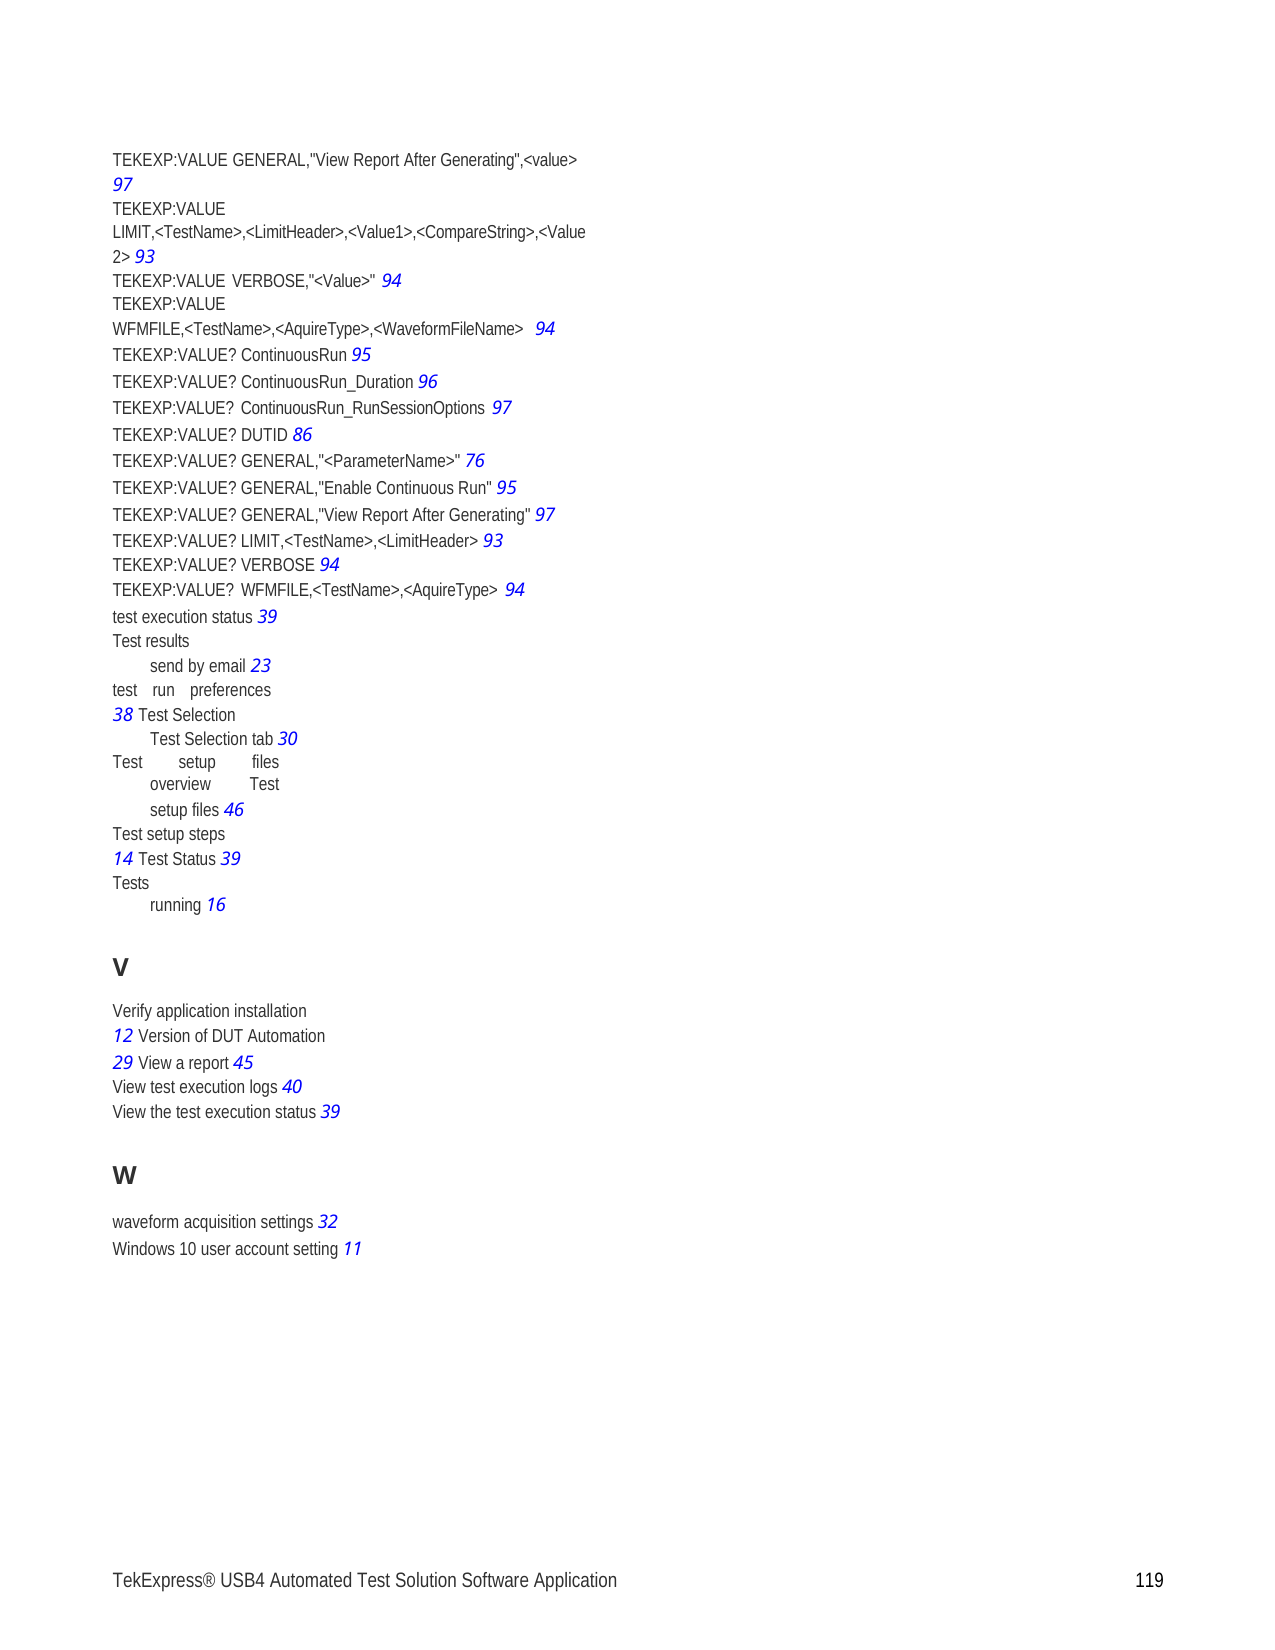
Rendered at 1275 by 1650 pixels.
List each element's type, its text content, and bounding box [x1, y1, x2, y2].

text TEKEXP:VALUE? GENERAL,"<ParameterName>" 76 [112, 448, 1200, 473]
text Verify application installation 12 Version of DUT Automation 29 View a report 45 [112, 1000, 331, 1075]
subtitle V [112, 950, 1200, 984]
text TEKEXP:VALUE? GENERAL,"Enable Continuous Run" 95 TEKEXP:VALUE? GENERAL,"View Report After Generating" 97 TEKEXP:VALUE? LIMIT,<TestName>,<LimitHeader> 93 [112, 474, 601, 553]
text Test setup steps 14 Test Status 39 Tests [112, 823, 246, 894]
text TEKEXP:VALUE? ContinuousRun 95 [112, 342, 1200, 367]
text TEKEXP:VALUE [112, 198, 1200, 220]
text test execution status 39 [112, 603, 1200, 629]
text Test results [112, 630, 1200, 651]
text TEKEXP:VALUE? DUTID 86 [112, 421, 1200, 447]
text View test execution logs 40 [112, 1076, 1200, 1098]
text Test setup files overview Test setup files 46 [112, 751, 279, 822]
text TEKEXP:VALUE? VERBOSE 94 [112, 554, 1200, 576]
text WFMFILE,<TestName>,<AquireType>,<WaveformFileName> 94 [112, 315, 1200, 341]
text TEKEXP:VALUE GENERAL,"View Report After Generating",<value> [112, 149, 1200, 171]
text LIMIT,<TestName>,<LimitHeader>,<Value1>,<CompareString>,<Value 2> 93 [112, 221, 601, 269]
text running 16 [150, 895, 1200, 916]
subtitle W [112, 1158, 1200, 1192]
text Windows 10 user account setting 11 [112, 1235, 1200, 1260]
text TEKEXP:VALUE VERBOSE,"<Value>" 94 [112, 270, 1200, 292]
text TEKEXP:VALUE [112, 293, 1200, 314]
text TEKEXP:VALUE? WFMFILE,<TestName>,<AquireType> 94 [112, 577, 1200, 602]
text send by email 23 test run preferences 38 Test Selection [112, 652, 271, 727]
text 97 [112, 172, 1200, 197]
text TEKEXP:VALUE? ContinuousRun_Duration 96 [112, 368, 1200, 394]
text Test Selection tab 30 [150, 728, 1200, 750]
text TEKEXP:VALUE? ContinuousRun_RunSessionOptions 97 [112, 395, 1200, 420]
text waveform acquisition settings 32 [112, 1208, 1200, 1234]
text View the test execution status 39 [112, 1099, 1200, 1124]
